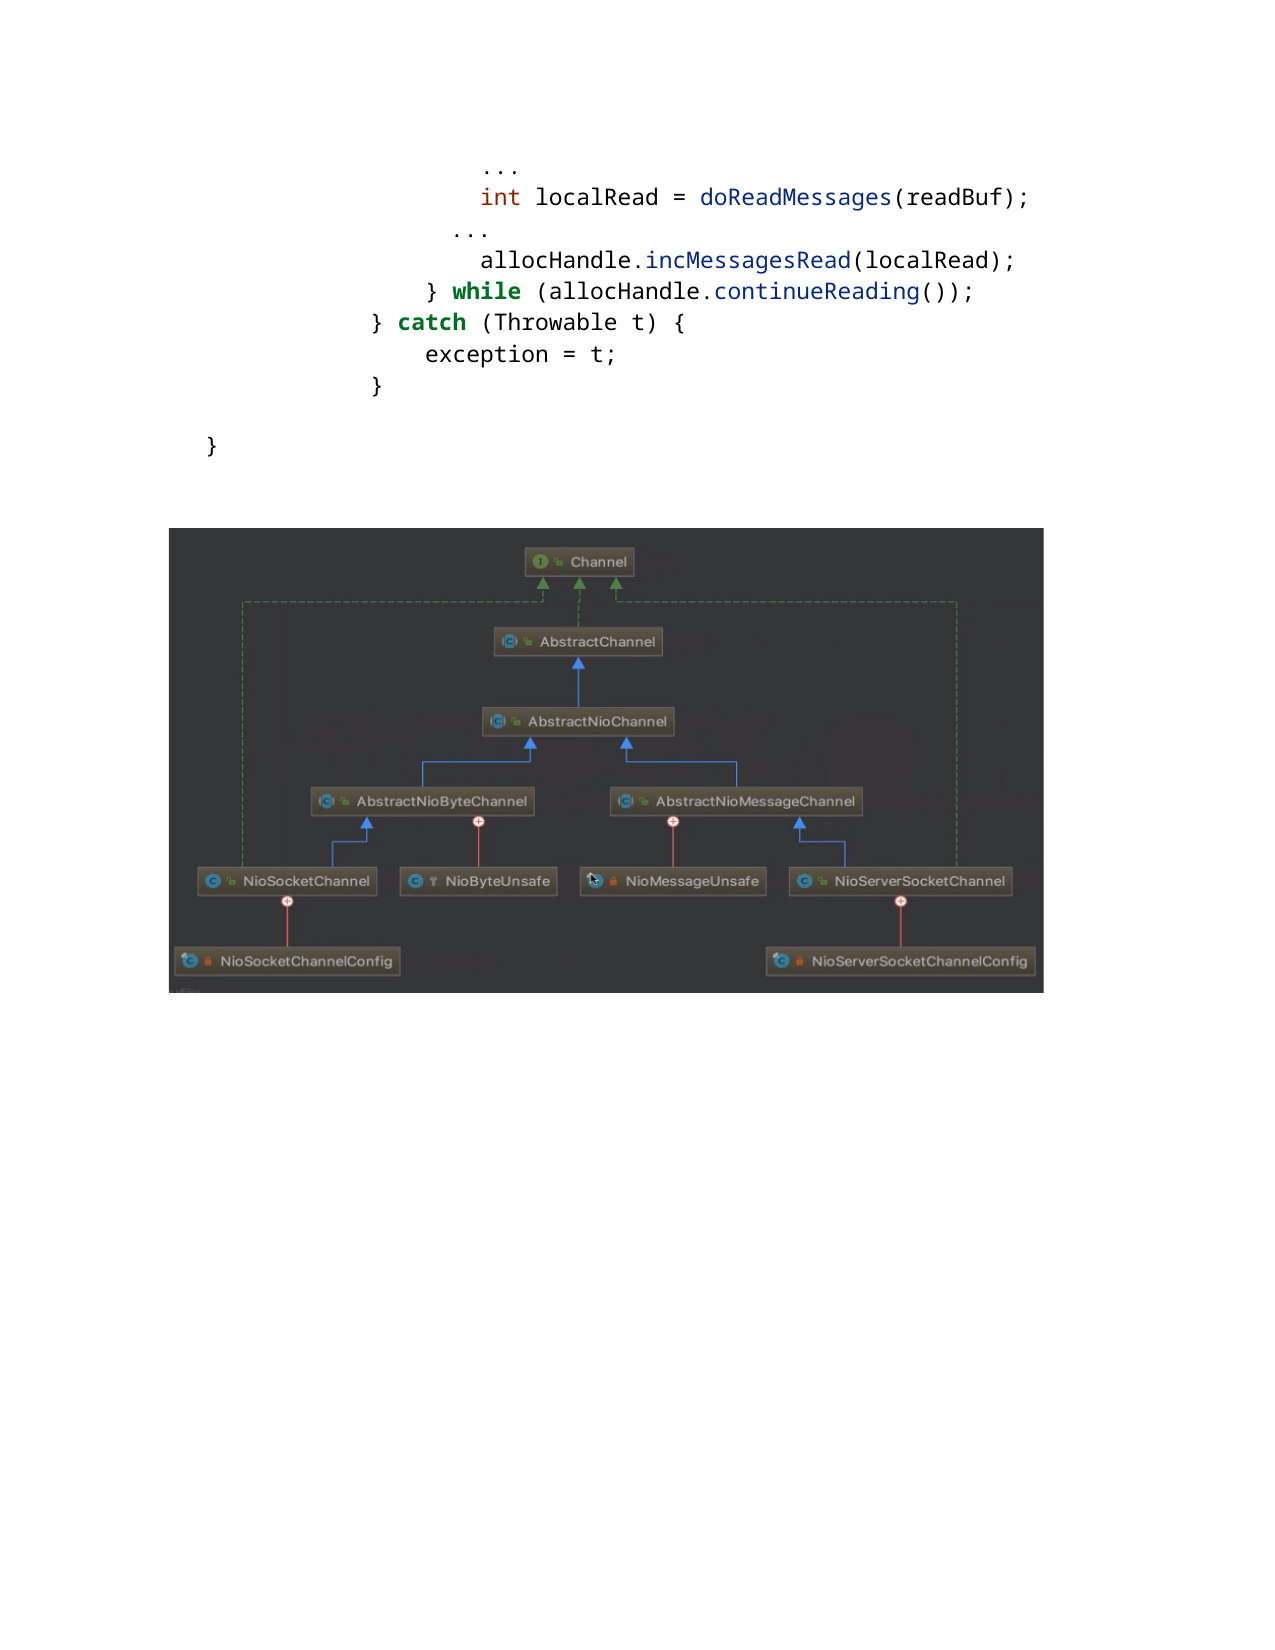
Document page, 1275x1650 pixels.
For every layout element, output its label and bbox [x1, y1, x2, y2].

text [150, 150, 1125, 460]
picture [168, 528, 1044, 993]
